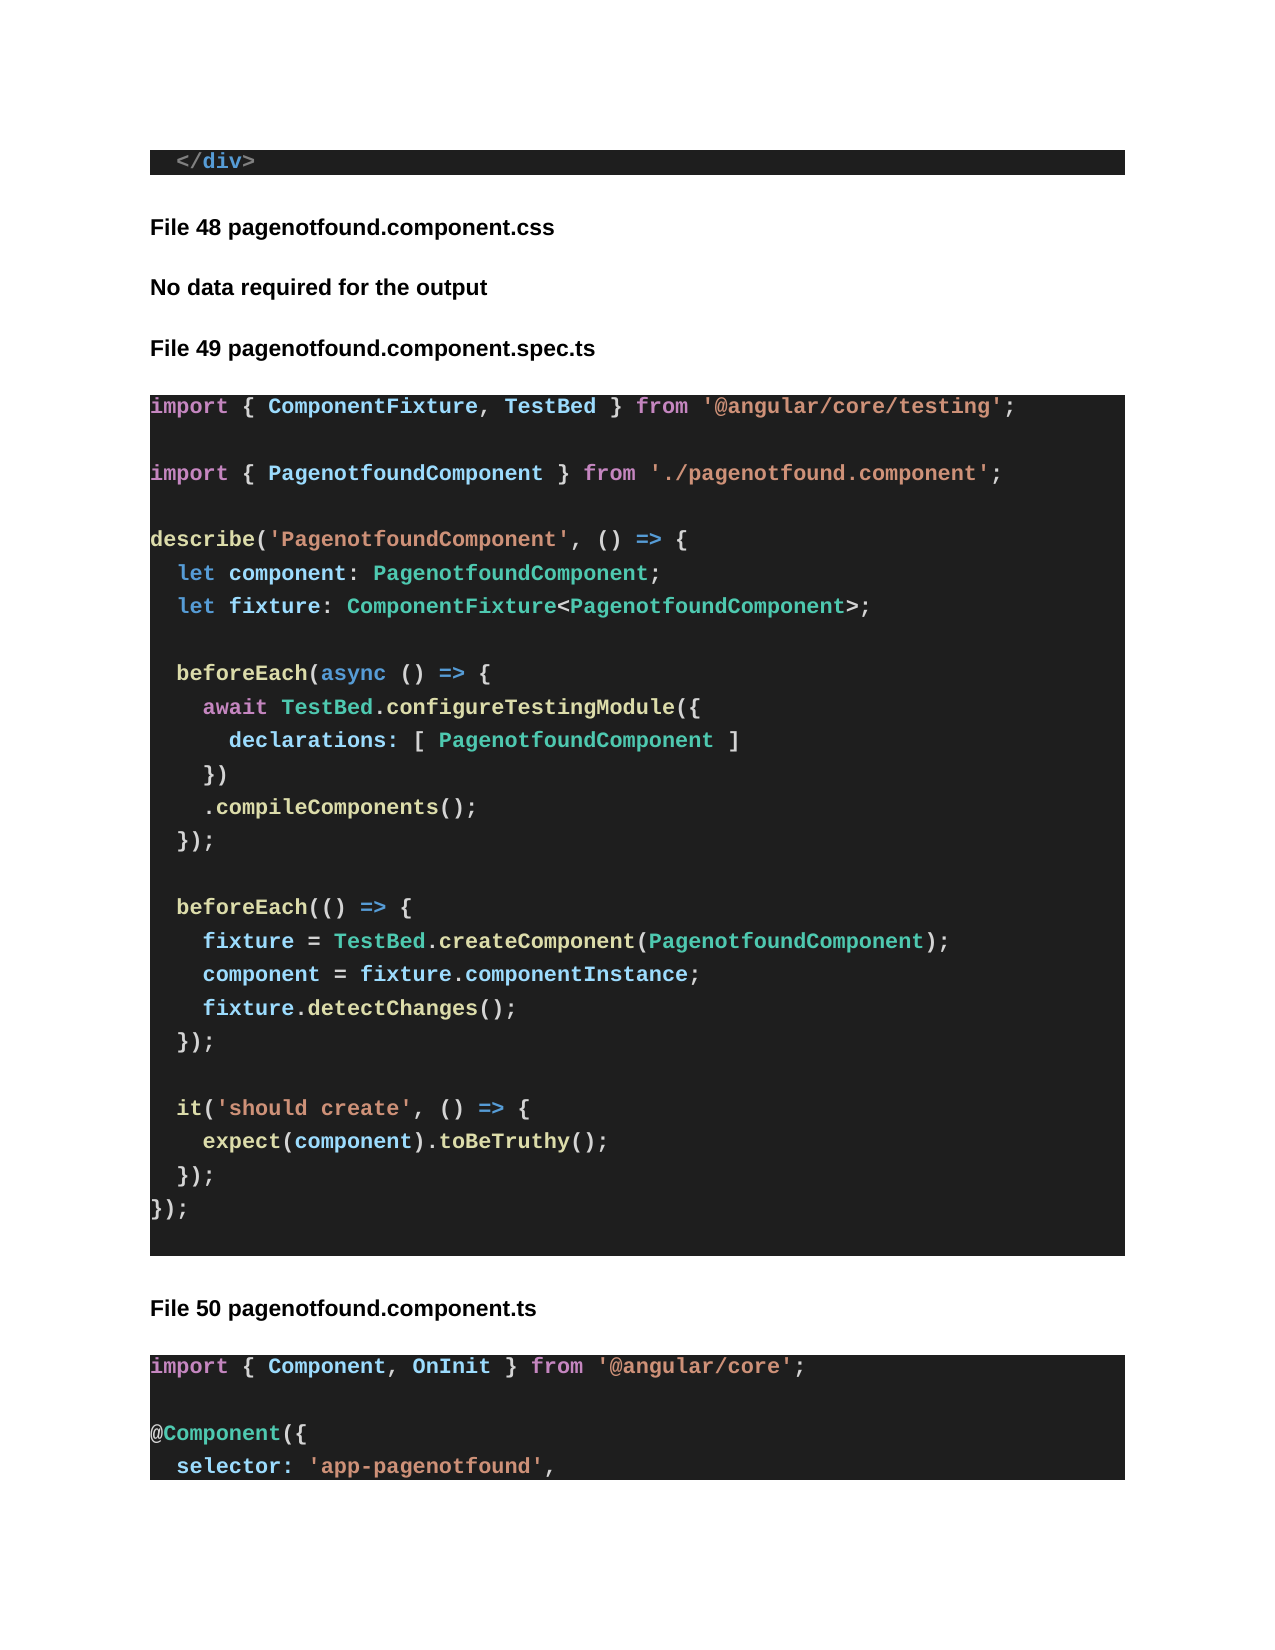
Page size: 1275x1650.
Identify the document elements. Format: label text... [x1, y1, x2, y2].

text fixture = TestBed.createComponent(PagenotfoundComponent); [150, 930, 1125, 955]
text .compileComponents(); [150, 796, 1125, 821]
text }); [150, 1197, 1125, 1222]
text @Component({ [150, 1422, 1125, 1447]
text fixture.detectChanges(); [150, 997, 1125, 1022]
text beforeEach(() => { [150, 896, 1125, 921]
text describe('PagenotfoundComponent', () => { [150, 529, 1125, 553]
text await TestBed.configureTestingModule({ [150, 696, 1125, 721]
text }); [150, 829, 1125, 854]
text import { PagenotfoundComponent } from './pagenotfound.component'; [150, 462, 1125, 487]
text File 49 pagenotfound.component.spec.ts [150, 334, 1125, 361]
text File 48 pagenotfound.component.css [150, 214, 1125, 240]
text declarations: [ PagenotfoundComponent ] [150, 729, 1125, 754]
text import { Component, OnInit } from '@angular/core'; [150, 1355, 1125, 1380]
text selector: 'app-pagenotfound', [150, 1455, 1125, 1480]
text }); [150, 1164, 1125, 1189]
text import { ComponentFixture, TestBed } from '@angular/core/testing'; [150, 395, 1125, 420]
text No data required for the output [150, 274, 1125, 300]
text let fixture: ComponentFixture<PagenotfoundComponent>; [150, 596, 1125, 620]
text File 50 pagenotfound.component.ts [150, 1294, 1125, 1321]
text }); [150, 1030, 1125, 1055]
text }) [150, 763, 1125, 787]
text it('should create', () => { [150, 1097, 1125, 1122]
text </div> [150, 150, 1125, 175]
text beforeEach(async () => { [150, 662, 1125, 687]
text expect(component).toBeTruthy(); [150, 1131, 1125, 1155]
text component = fixture.componentInstance; [150, 963, 1125, 988]
text let component: PagenotfoundComponent; [150, 562, 1125, 587]
